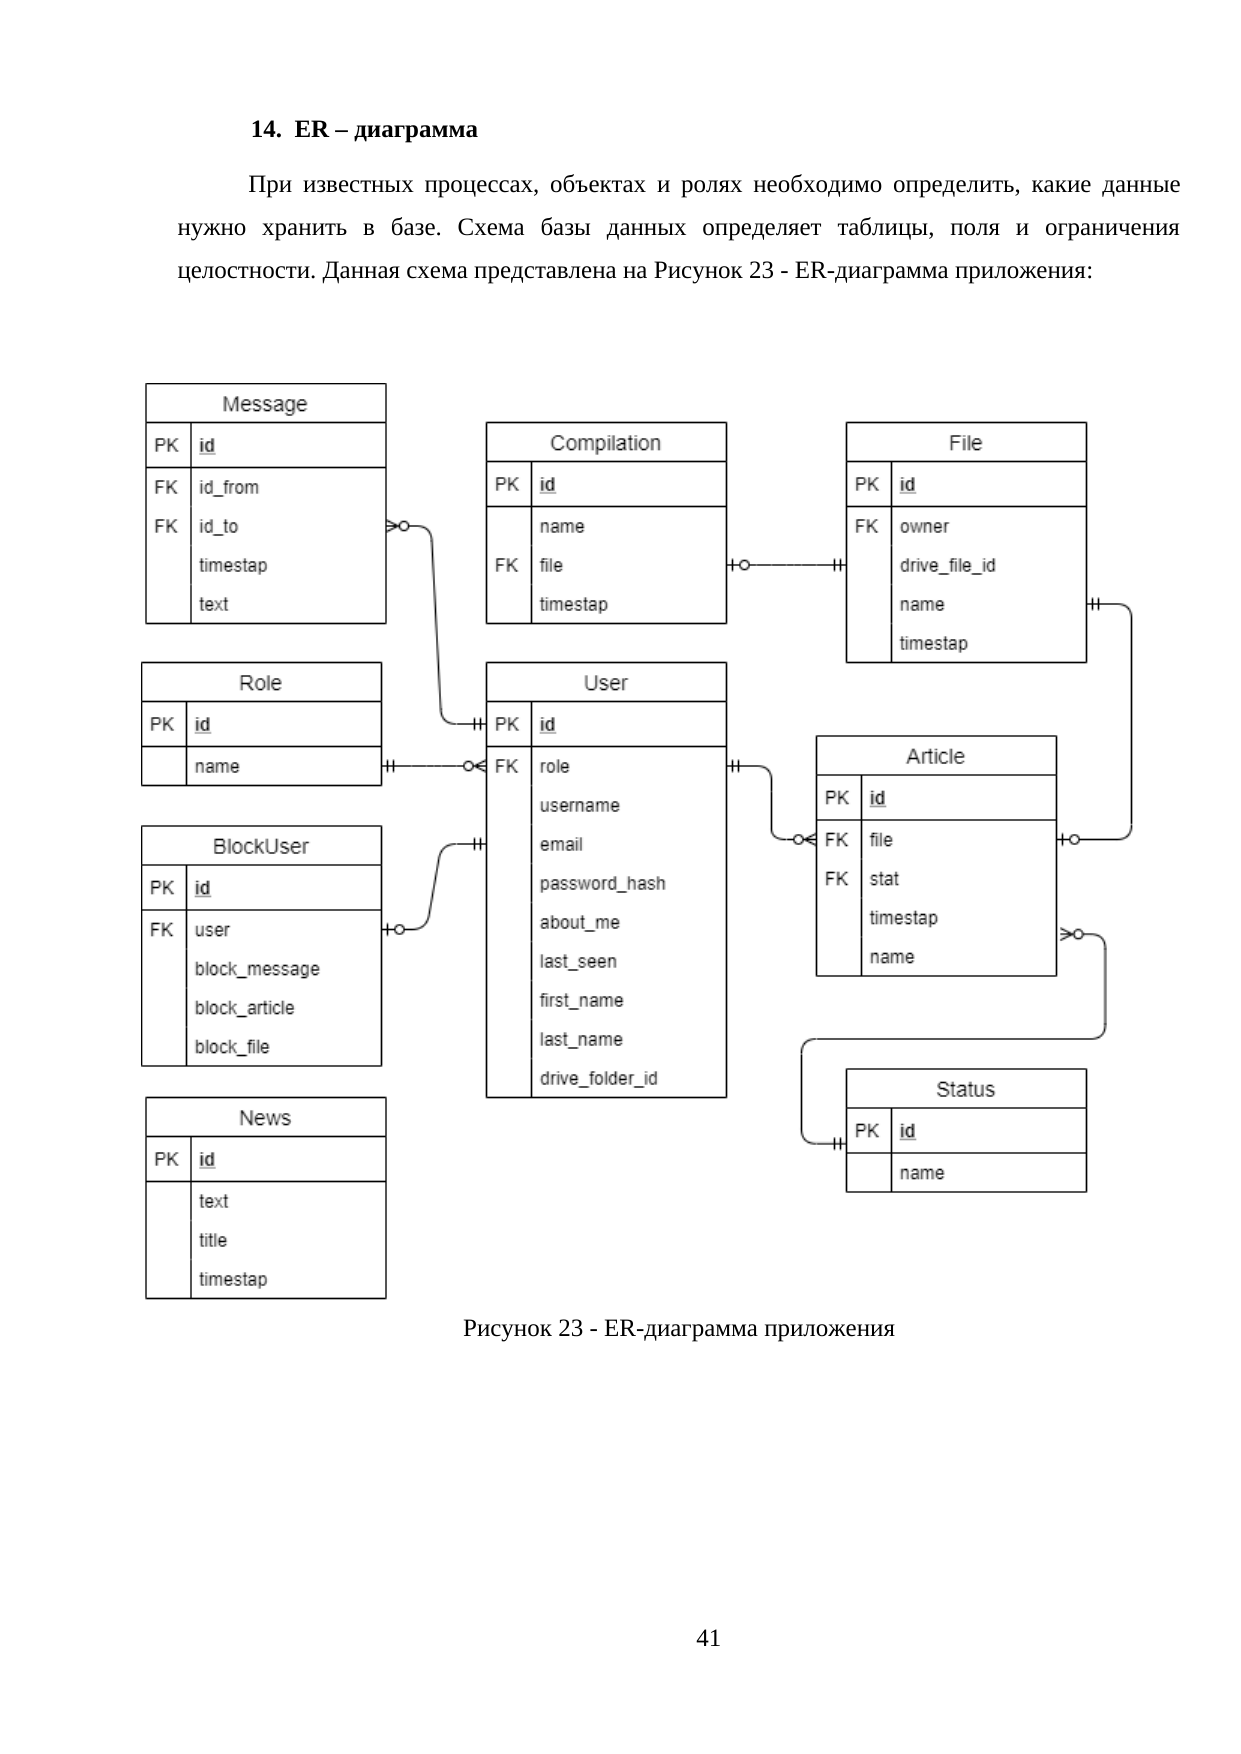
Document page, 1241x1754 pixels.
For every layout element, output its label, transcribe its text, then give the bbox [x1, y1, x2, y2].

text При известных процессах, объектах и ролях необходимо определить, какие данные нужно хранить в базе. Схема базы данных определяет таблицы, поля и ограничения целостности. Данная схема представлена на рисунке 19: [177, 169, 1181, 284]
subtitle ER – диаграмма [251, 114, 1181, 142]
picture [141, 383, 1146, 1304]
